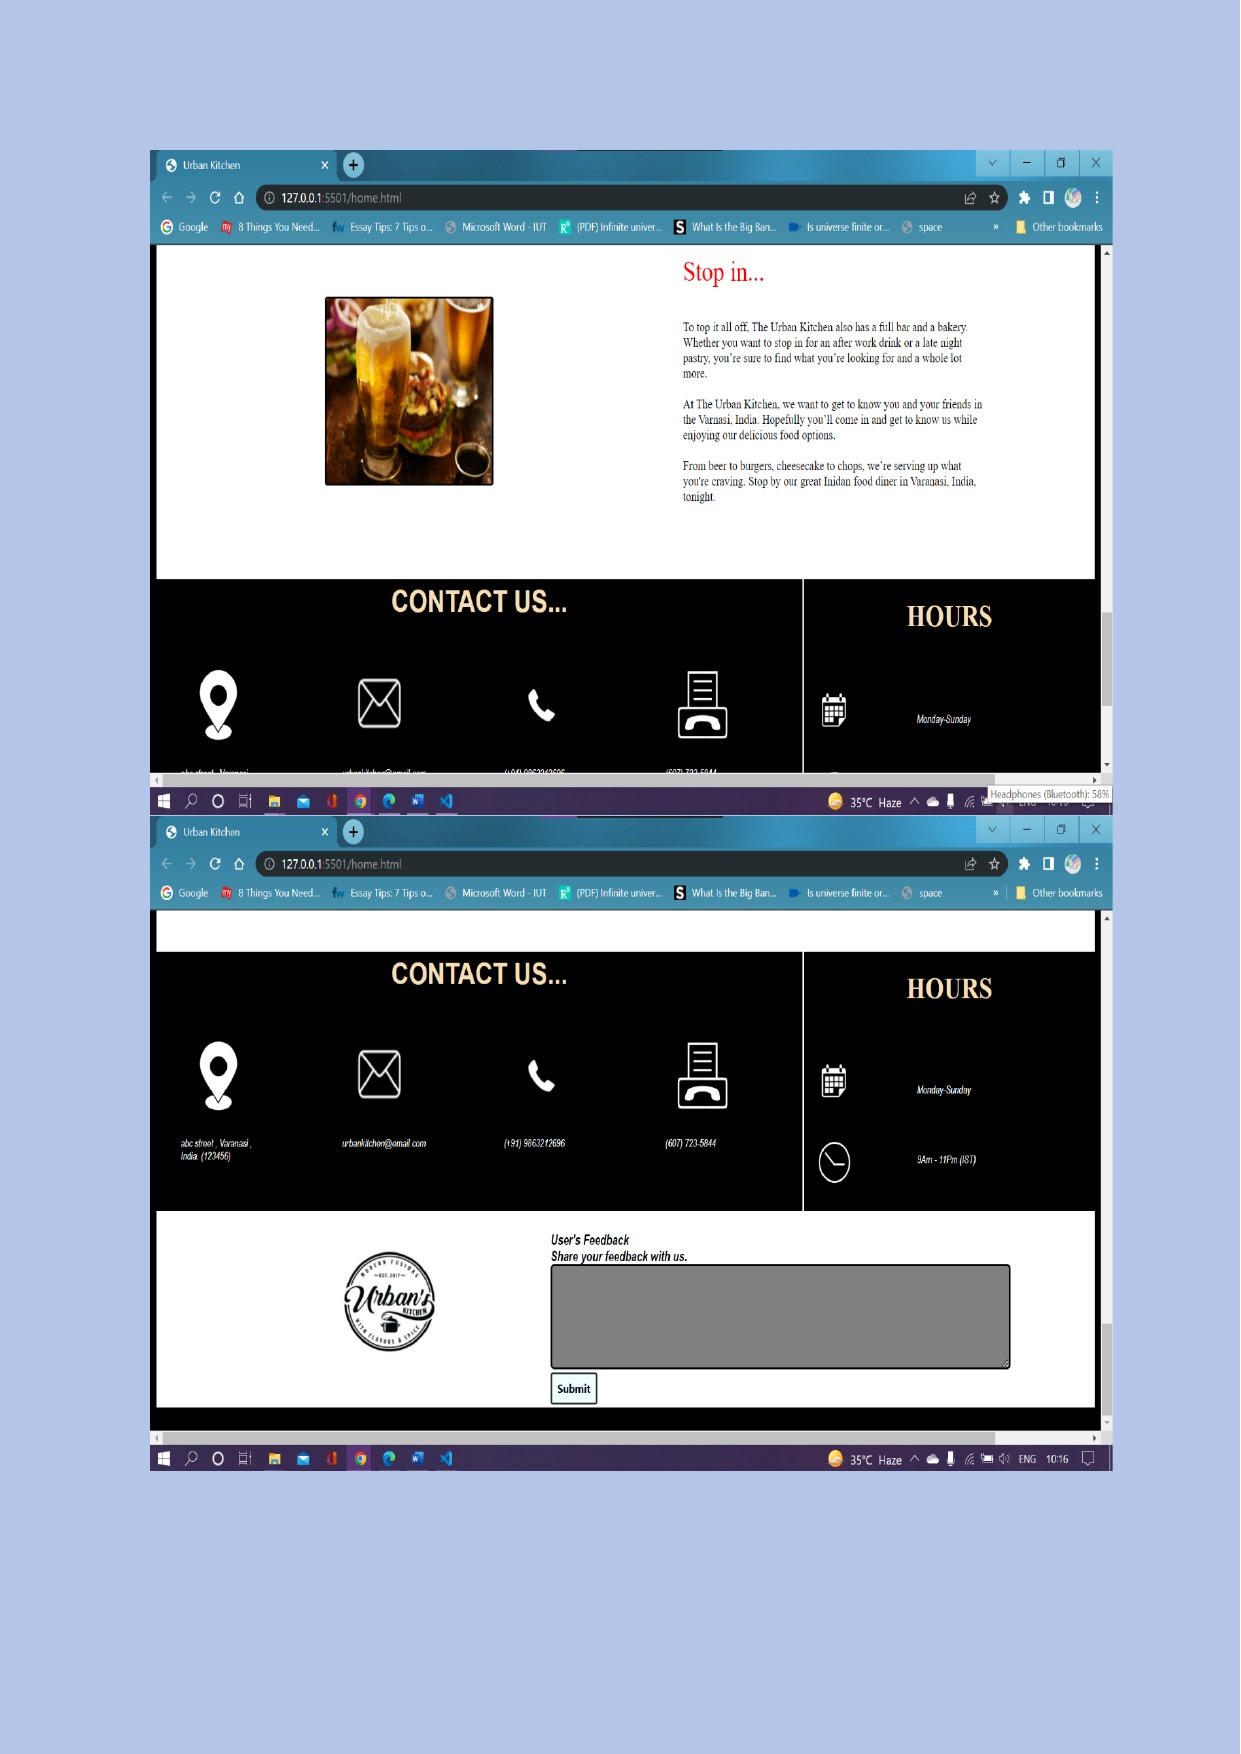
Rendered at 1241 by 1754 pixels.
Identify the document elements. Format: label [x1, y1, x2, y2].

picture [150, 150, 1113, 815]
picture [150, 816, 1113, 1471]
